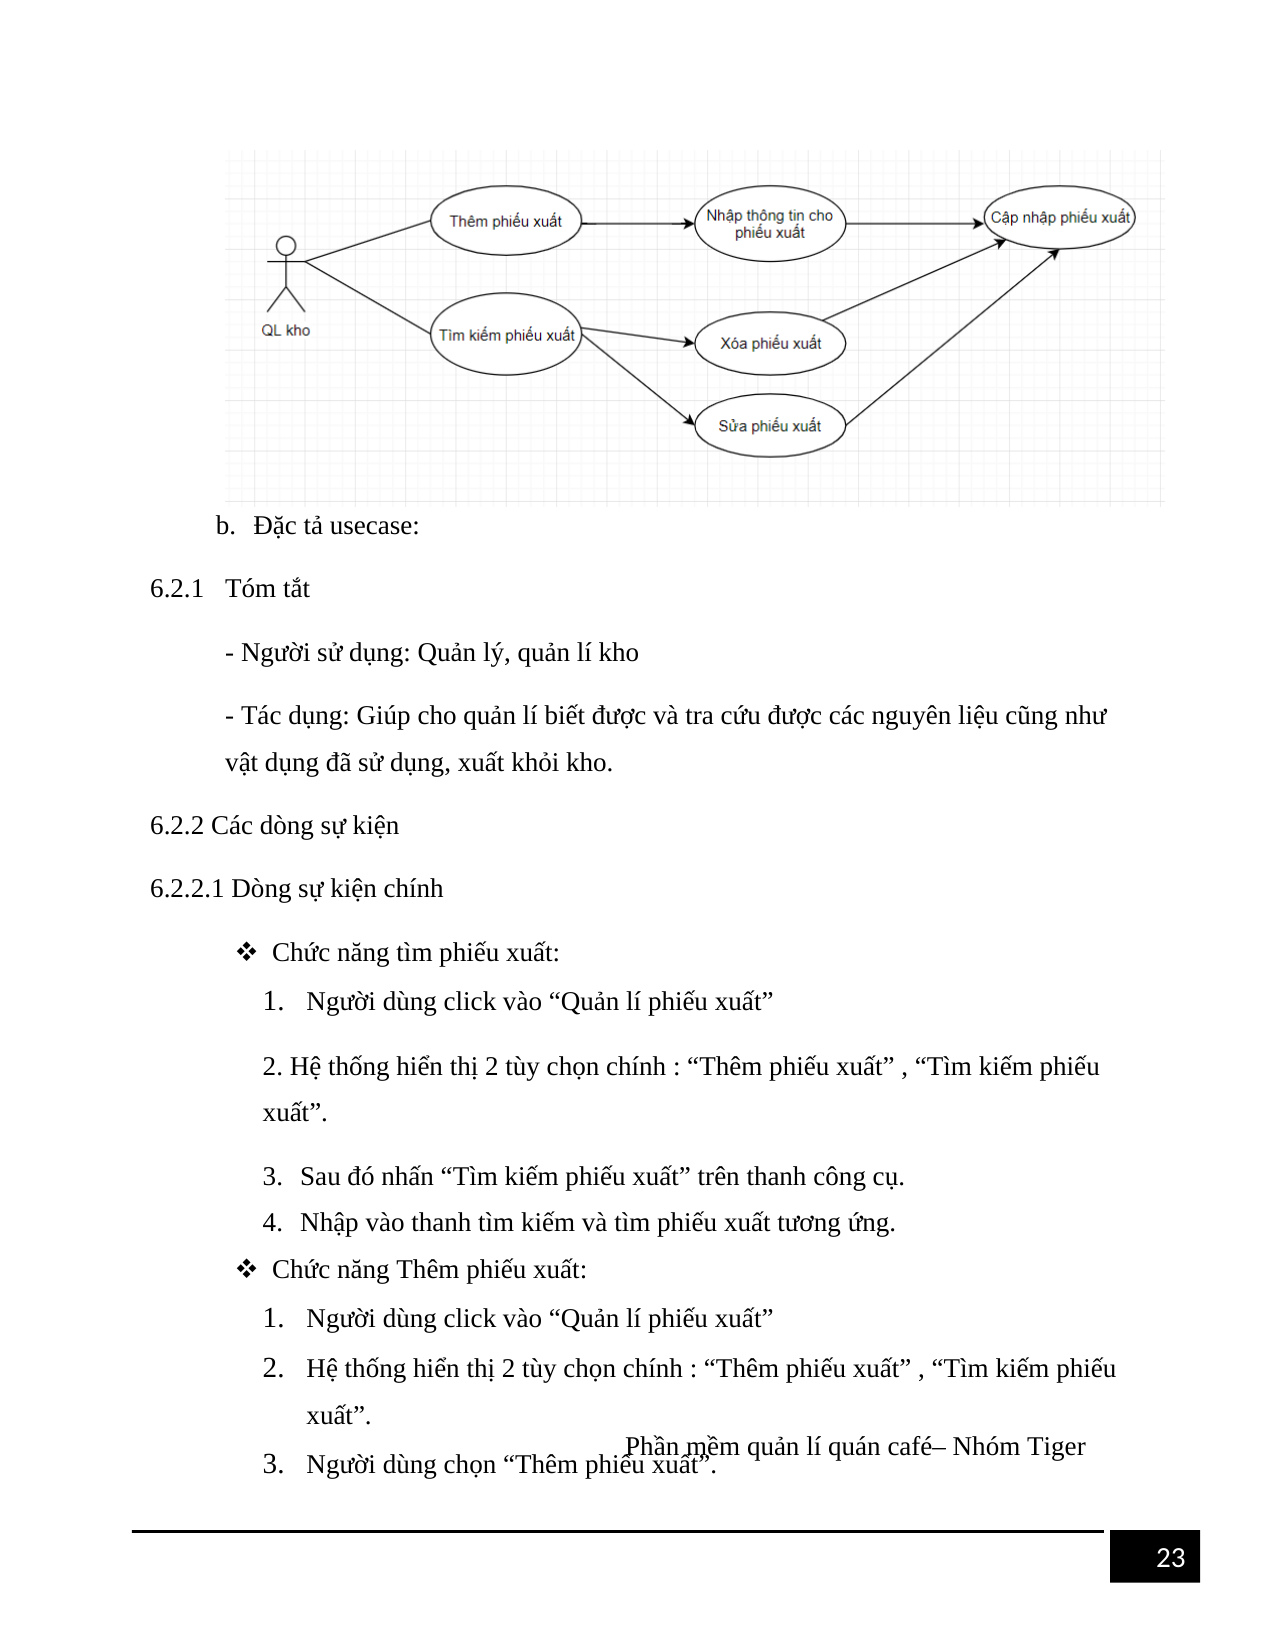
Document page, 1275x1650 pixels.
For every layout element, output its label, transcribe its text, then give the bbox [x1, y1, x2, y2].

list Người dùng chọn “Thêm phiếu xuất”. [262, 1446, 1125, 1479]
text 6.2.1 Tóm tắt [150, 572, 1125, 604]
text - Tác dụng: Giúp cho quản lí biết được và tra cứu được các nguyên liệu cũng như vật dụng đã sử dụng, xuất khỏi kho. [225, 699, 1125, 777]
list Chức năng Thêm phiếu xuất: [234, 1253, 1125, 1284]
text - Người sử dụng: Quản lý, quản lí kho [150, 636, 1125, 667]
text 6.2.2.1 Dòng sự kiện chính [150, 872, 1125, 904]
list Nhập vào thanh tìm kiếm và tìm phiếu xuất tương ứng. [262, 1206, 1125, 1237]
list Đặc tả usecase: [216, 509, 1125, 540]
text 6.2.2 Các dòng sự kiện [150, 809, 1125, 840]
picture [225, 150, 1166, 507]
list Người dùng click vào “Quản lí phiếu xuất” [262, 1300, 1125, 1333]
list Chức năng tìm phiếu xuất: [234, 936, 1125, 967]
list Sau đó nhấn “Tìm kiếm phiếu xuất” trên thanh công cụ. [262, 1160, 1125, 1191]
list Hệ thống hiển thị 2 tùy chọn chính : “Thêm phiếu xuất” , “Tìm kiếm phiếu xuất”. [262, 1350, 1125, 1430]
text 2. Hệ thống hiển thị 2 tùy chọn chính : “Thêm phiếu xuất” , “Tìm kiếm phiếu xuất”. [262, 1050, 1125, 1127]
list Người dùng click vào “Quản lí phiếu xuất” [262, 983, 1125, 1016]
